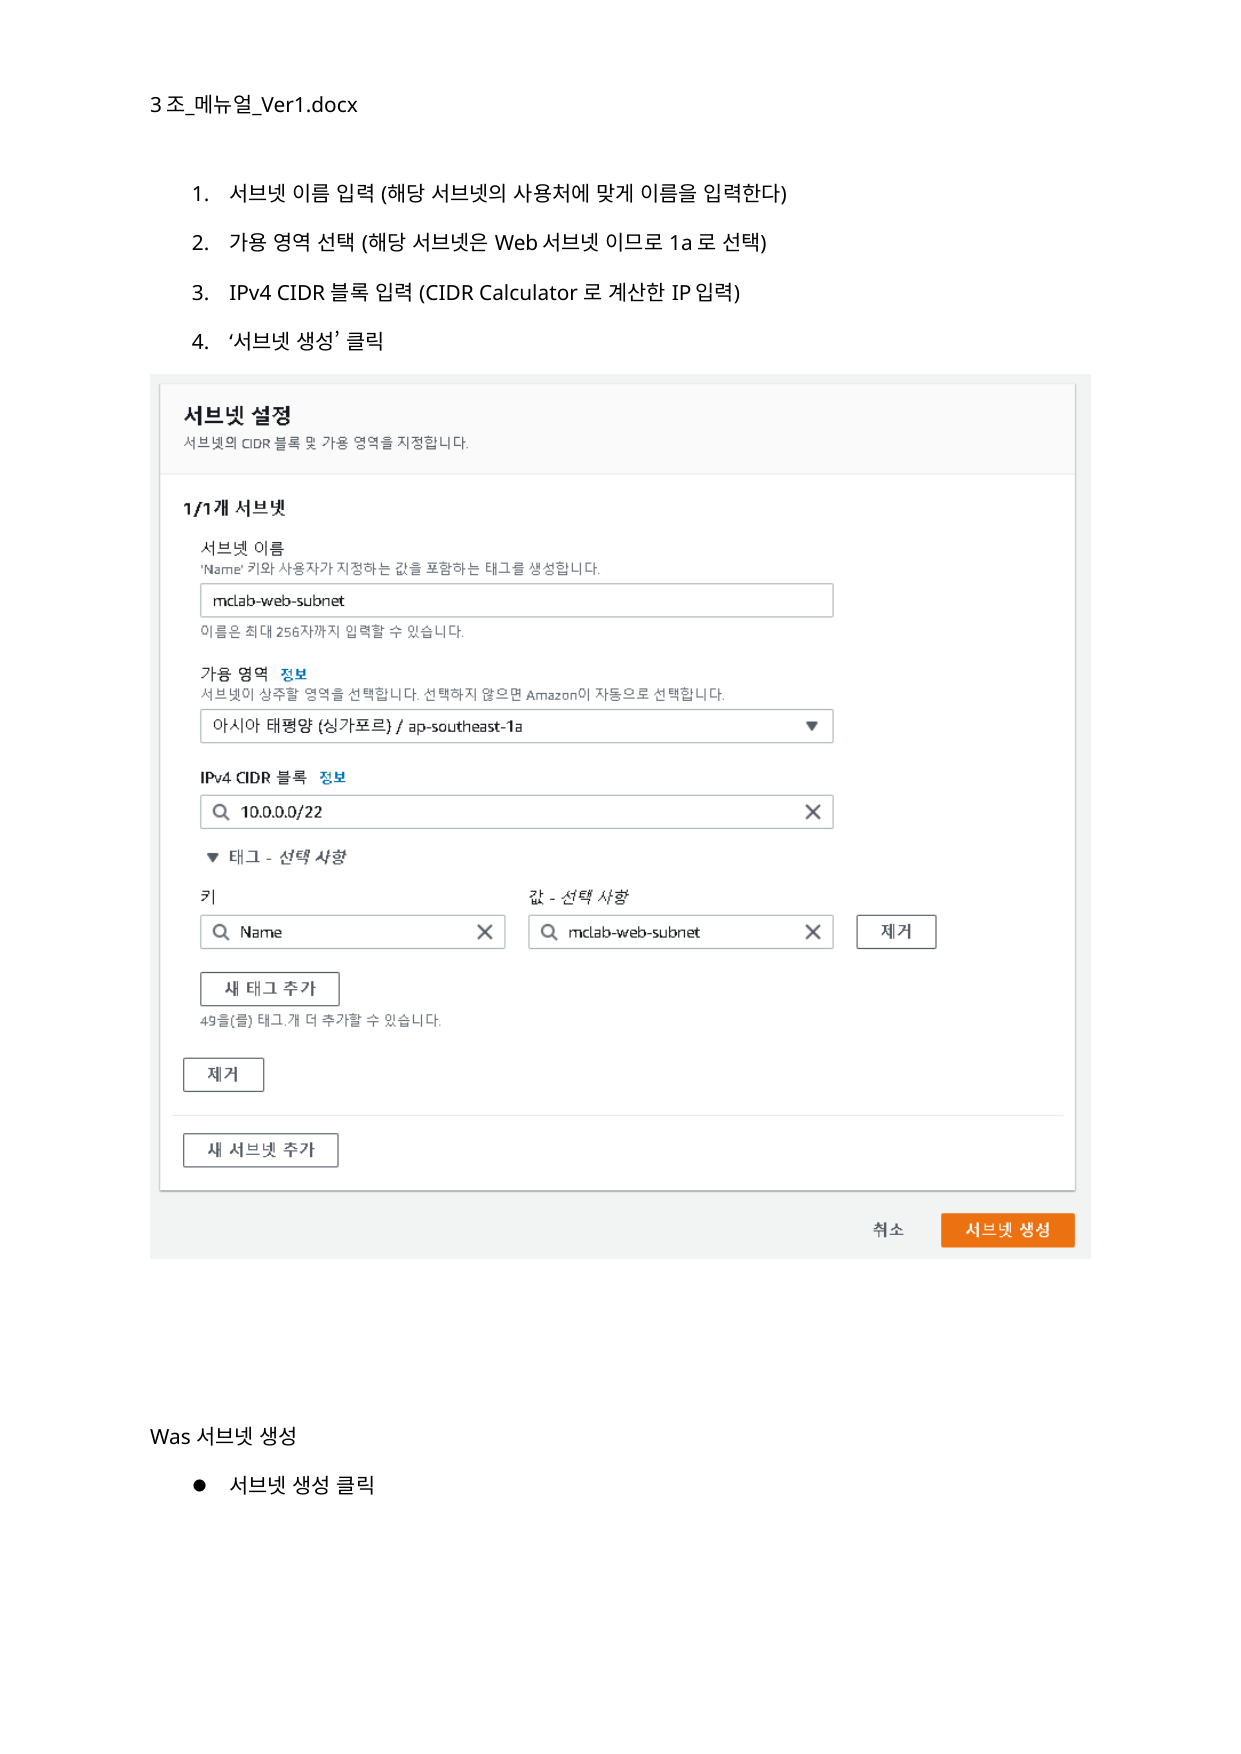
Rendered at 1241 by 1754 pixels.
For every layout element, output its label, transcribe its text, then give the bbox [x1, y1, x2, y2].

picture [150, 374, 1091, 1259]
list 가용 영역 선택 (해당 서브넷은 Web서브넷 이므로 1a로 선택) [192, 227, 1090, 257]
list 서브넷 생성 클릭 [192, 1469, 1090, 1499]
subtitle Was 서브넷 생성 [150, 1420, 1090, 1450]
list ‘서브넷 생성’ 클릭 [192, 325, 1090, 356]
list 서브넷 이름 입력 (해당 서브넷의 사용처에 맞게 이름을 입력한다) [192, 177, 1090, 207]
list IPv4 CIDR 블록 입력 (CIDR Calculator 로 계산한 IP입력) [192, 276, 1090, 306]
